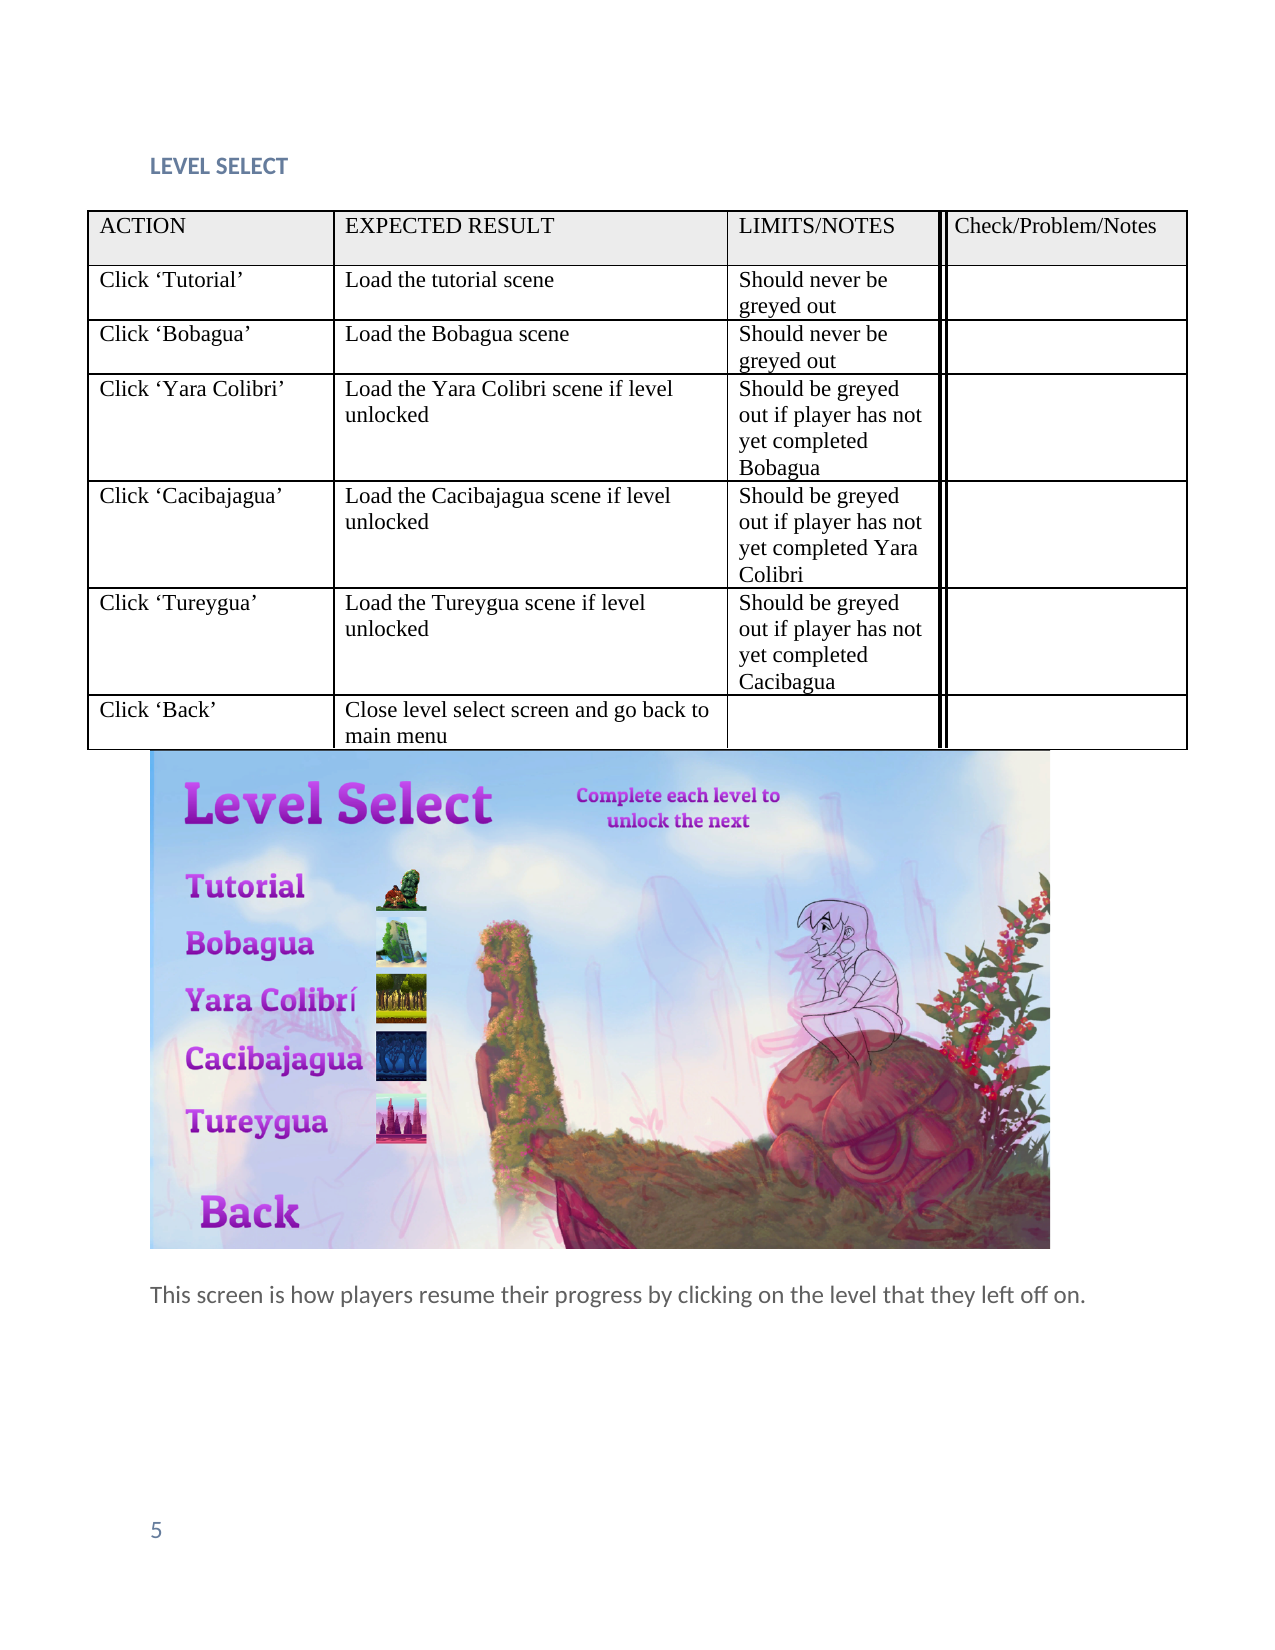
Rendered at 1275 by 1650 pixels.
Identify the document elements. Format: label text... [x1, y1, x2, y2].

table_cell [948, 696, 1186, 748]
table_cell Close level select screen and go back to main menu [335, 696, 727, 748]
table_cell Load the Yara Colibri scene if level unlocked [335, 375, 727, 480]
table_cell Should be greyed out if player has not yet completed Bobagua [728, 375, 938, 480]
table_cell Load the tutorial scene [335, 266, 727, 319]
table_cell [948, 482, 1186, 587]
picture [150, 750, 1050, 1249]
table_cell Load the Cacibajagua scene if level unlocked [335, 482, 727, 587]
table_cell Click ‘Tutorial’ [89, 266, 333, 319]
table_cell Should be greyed out if player has not yet completed Yara Colibri [728, 482, 938, 587]
table_cell [948, 589, 1186, 694]
text This screen is how players resume their progress by clicking on the level that they left off on. [150, 1279, 1125, 1309]
table_cell Click ‘Bobagua’ [89, 321, 333, 373]
table_header Check/Problem/Notes [948, 212, 1186, 265]
table_cell Click ‘Tureygua’ [89, 589, 333, 694]
table_cell [948, 375, 1186, 480]
table_header EXPECTED RESULT [335, 212, 727, 265]
table_cell [948, 266, 1186, 319]
text LEVEL SELECT [150, 150, 1125, 181]
table_cell Should never be greyed out [728, 266, 938, 319]
table_header LIMITS/NOTES [728, 212, 938, 265]
table_cell Click ‘Yara Colibri’ [89, 375, 333, 480]
table_cell Should be greyed out if player has not yet completed Cacibagua [728, 589, 938, 694]
table_cell Should never be greyed out [728, 321, 938, 373]
table_cell [728, 696, 938, 748]
table_cell Click ‘Cacibajagua’ [89, 482, 333, 587]
table_cell Load the Bobagua scene [335, 321, 727, 373]
table_cell [948, 321, 1186, 373]
table_cell Click ‘Back’ [89, 696, 333, 748]
table_cell Load the Tureygua scene if level unlocked [335, 589, 727, 694]
table_header ACTION [89, 212, 333, 265]
